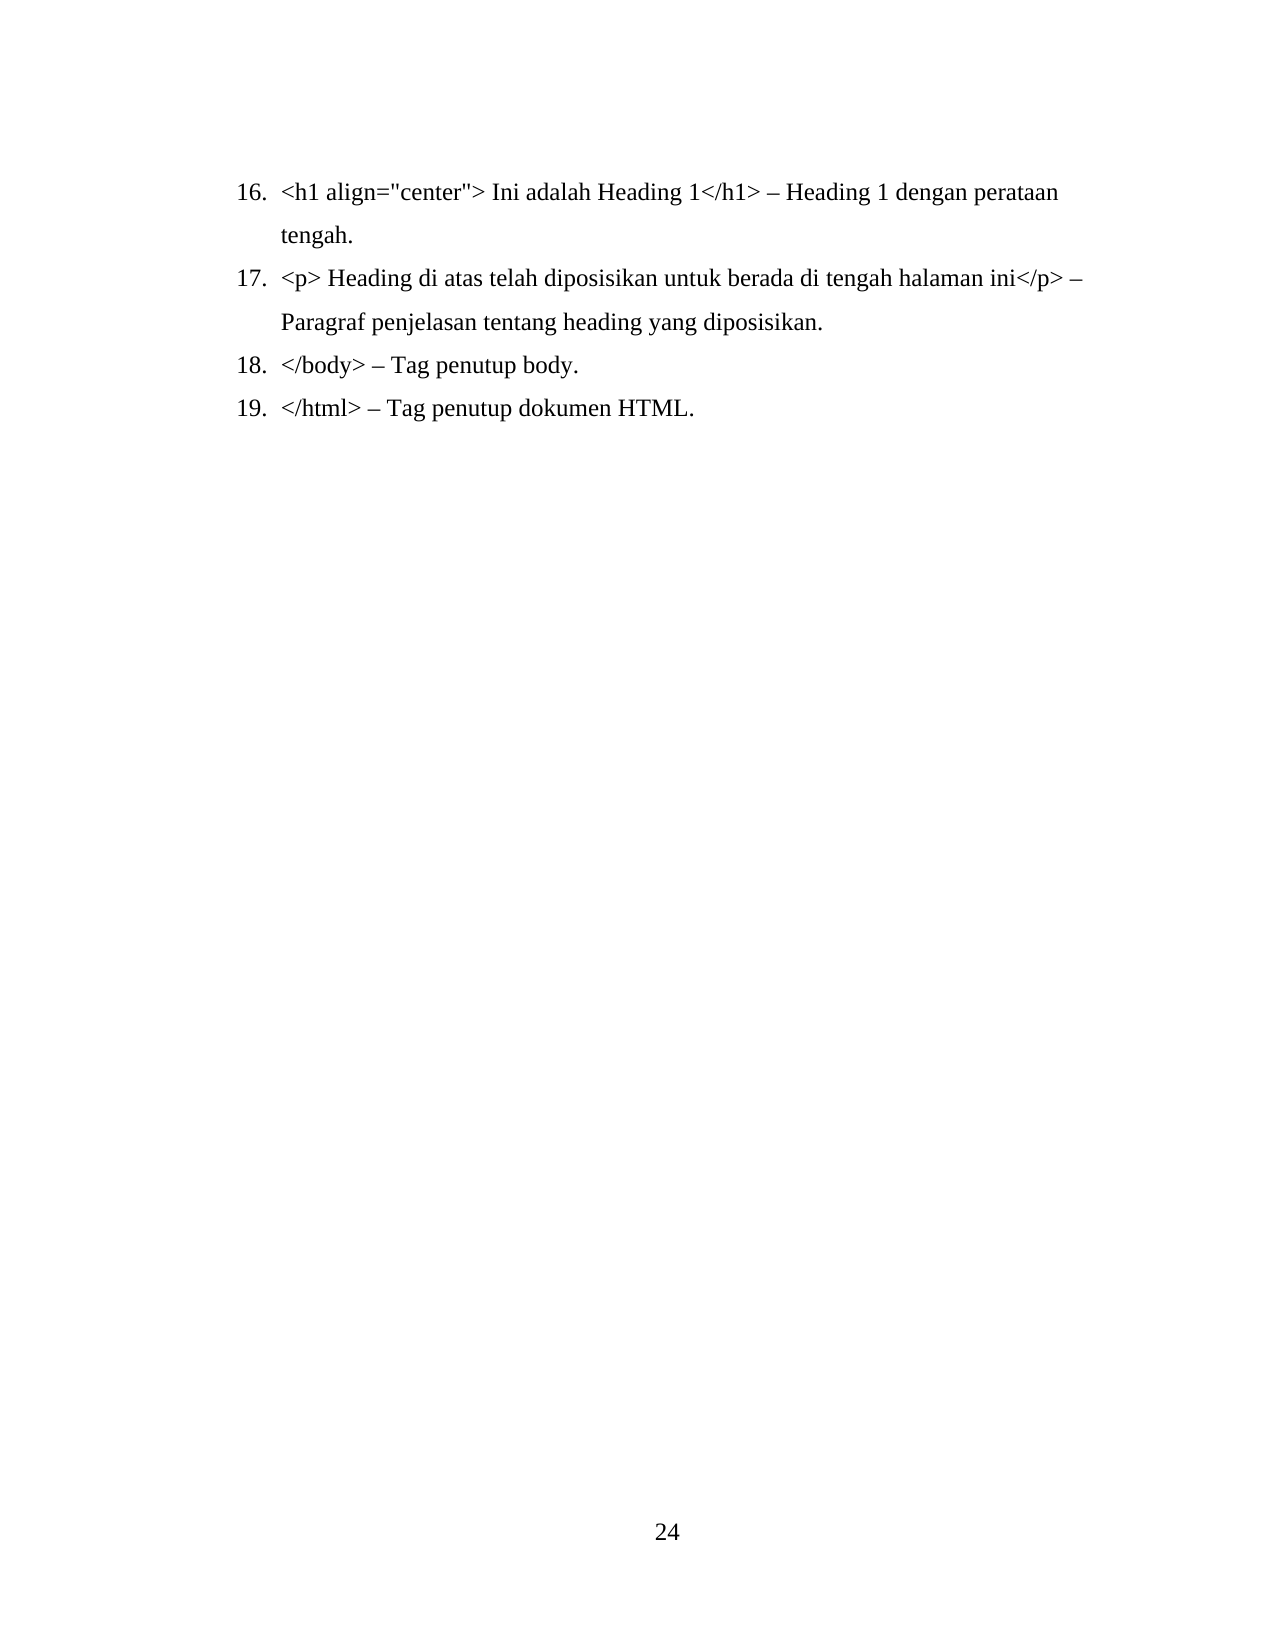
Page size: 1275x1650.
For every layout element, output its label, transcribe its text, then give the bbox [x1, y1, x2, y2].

list </html> – Tag penutup dokumen HTML. [236, 393, 1098, 422]
list </body> – Tag penutup body. [236, 350, 1098, 378]
list <h1 align="center"> Ini adalah Heading 1</h1> – Heading 1 dengan perataan tengah. [236, 177, 1098, 249]
list <p> Heading di atas telah diposisikan untuk berada di tengah halaman ini</p> – Paragraf penjelasan tentang heading yang diposisikan. [236, 263, 1098, 335]
